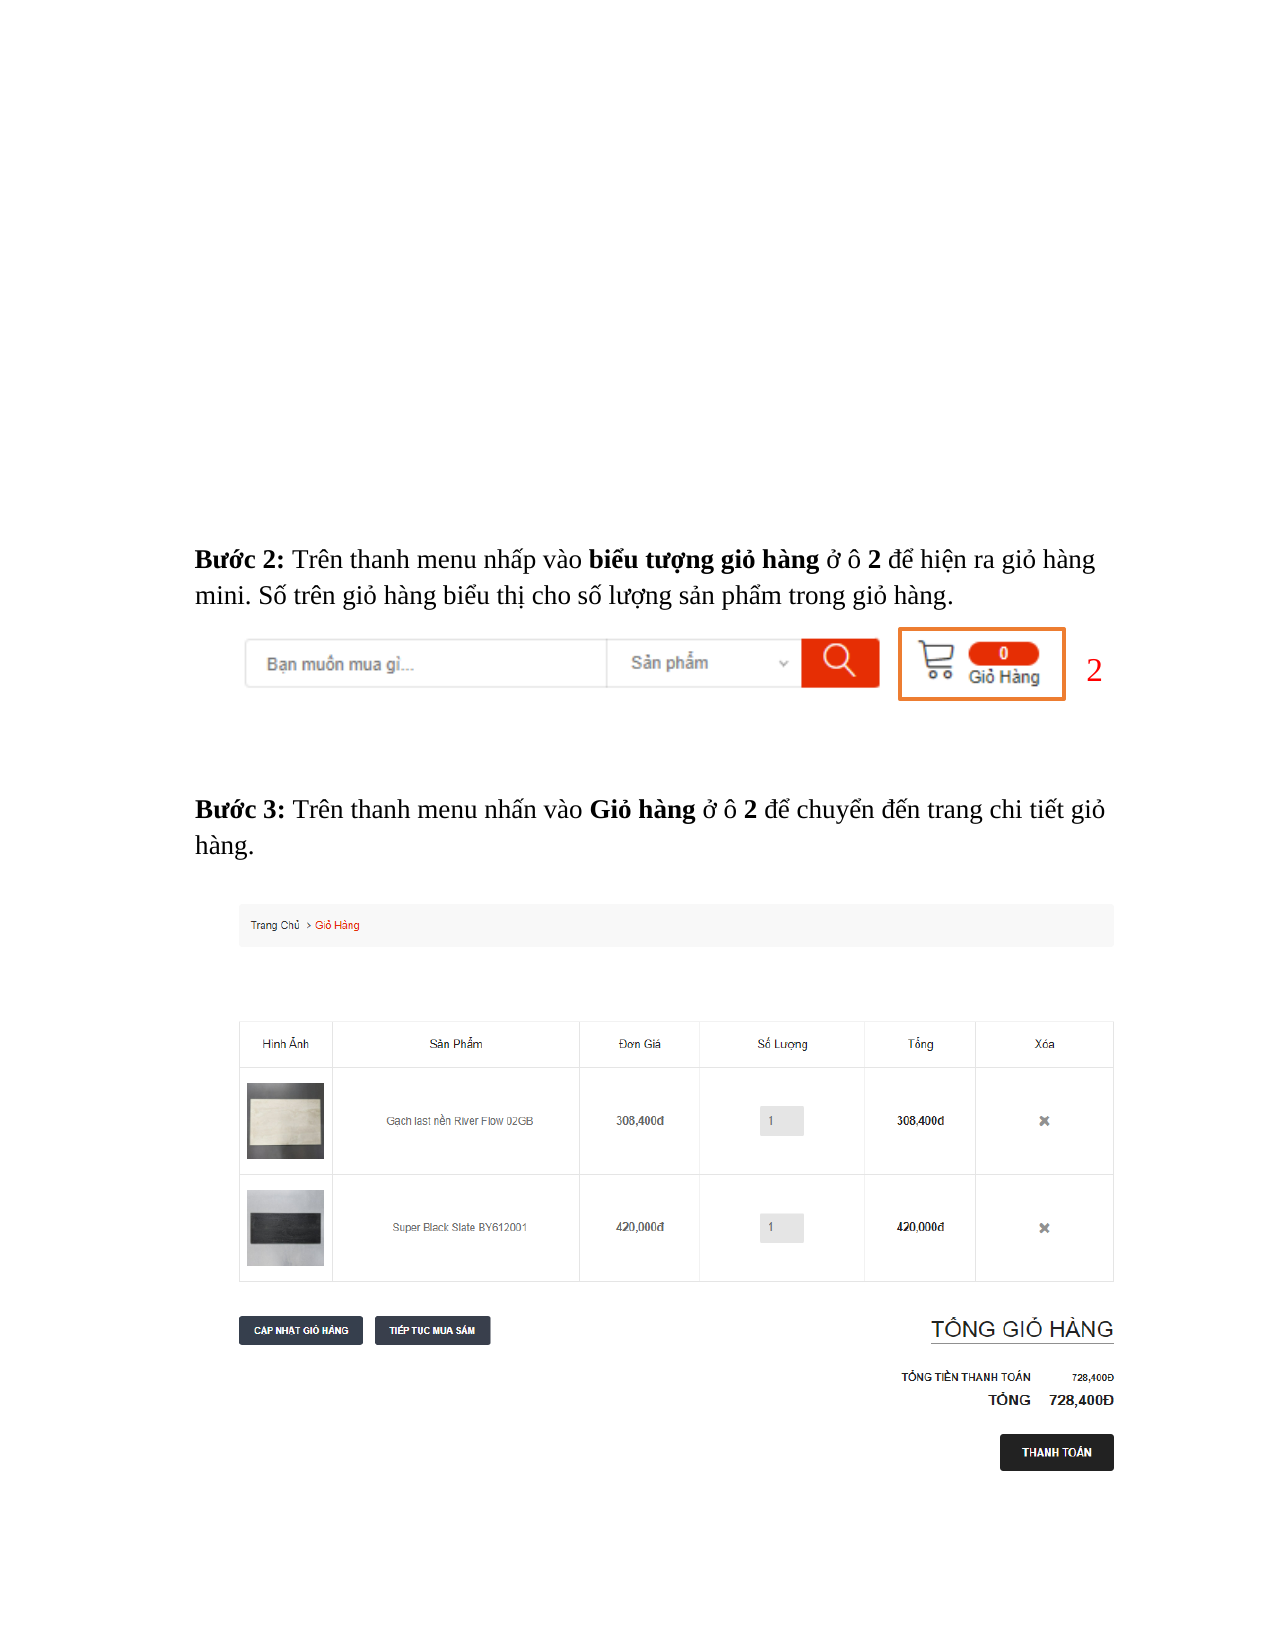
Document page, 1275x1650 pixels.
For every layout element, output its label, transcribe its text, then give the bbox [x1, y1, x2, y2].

list Bước 3: Trên thanh menu nhấn vào Giỏ hàng ở ô 2 để chuyển đến trang chi tiết giỏ hàng. [194, 793, 1125, 860]
picture [220, 620, 1052, 704]
picture [194, 900, 1170, 1500]
picture [902, 631, 1052, 697]
list Bước 2: Trên thanh menu nhấp vào biểu tượng giỏ hàng ở ô 2 để hiện ra giỏ hàng mini. Số trên giỏ hàng biểu thị cho số lượng sản phẩm trong giỏ hàng. [194, 543, 1125, 610]
